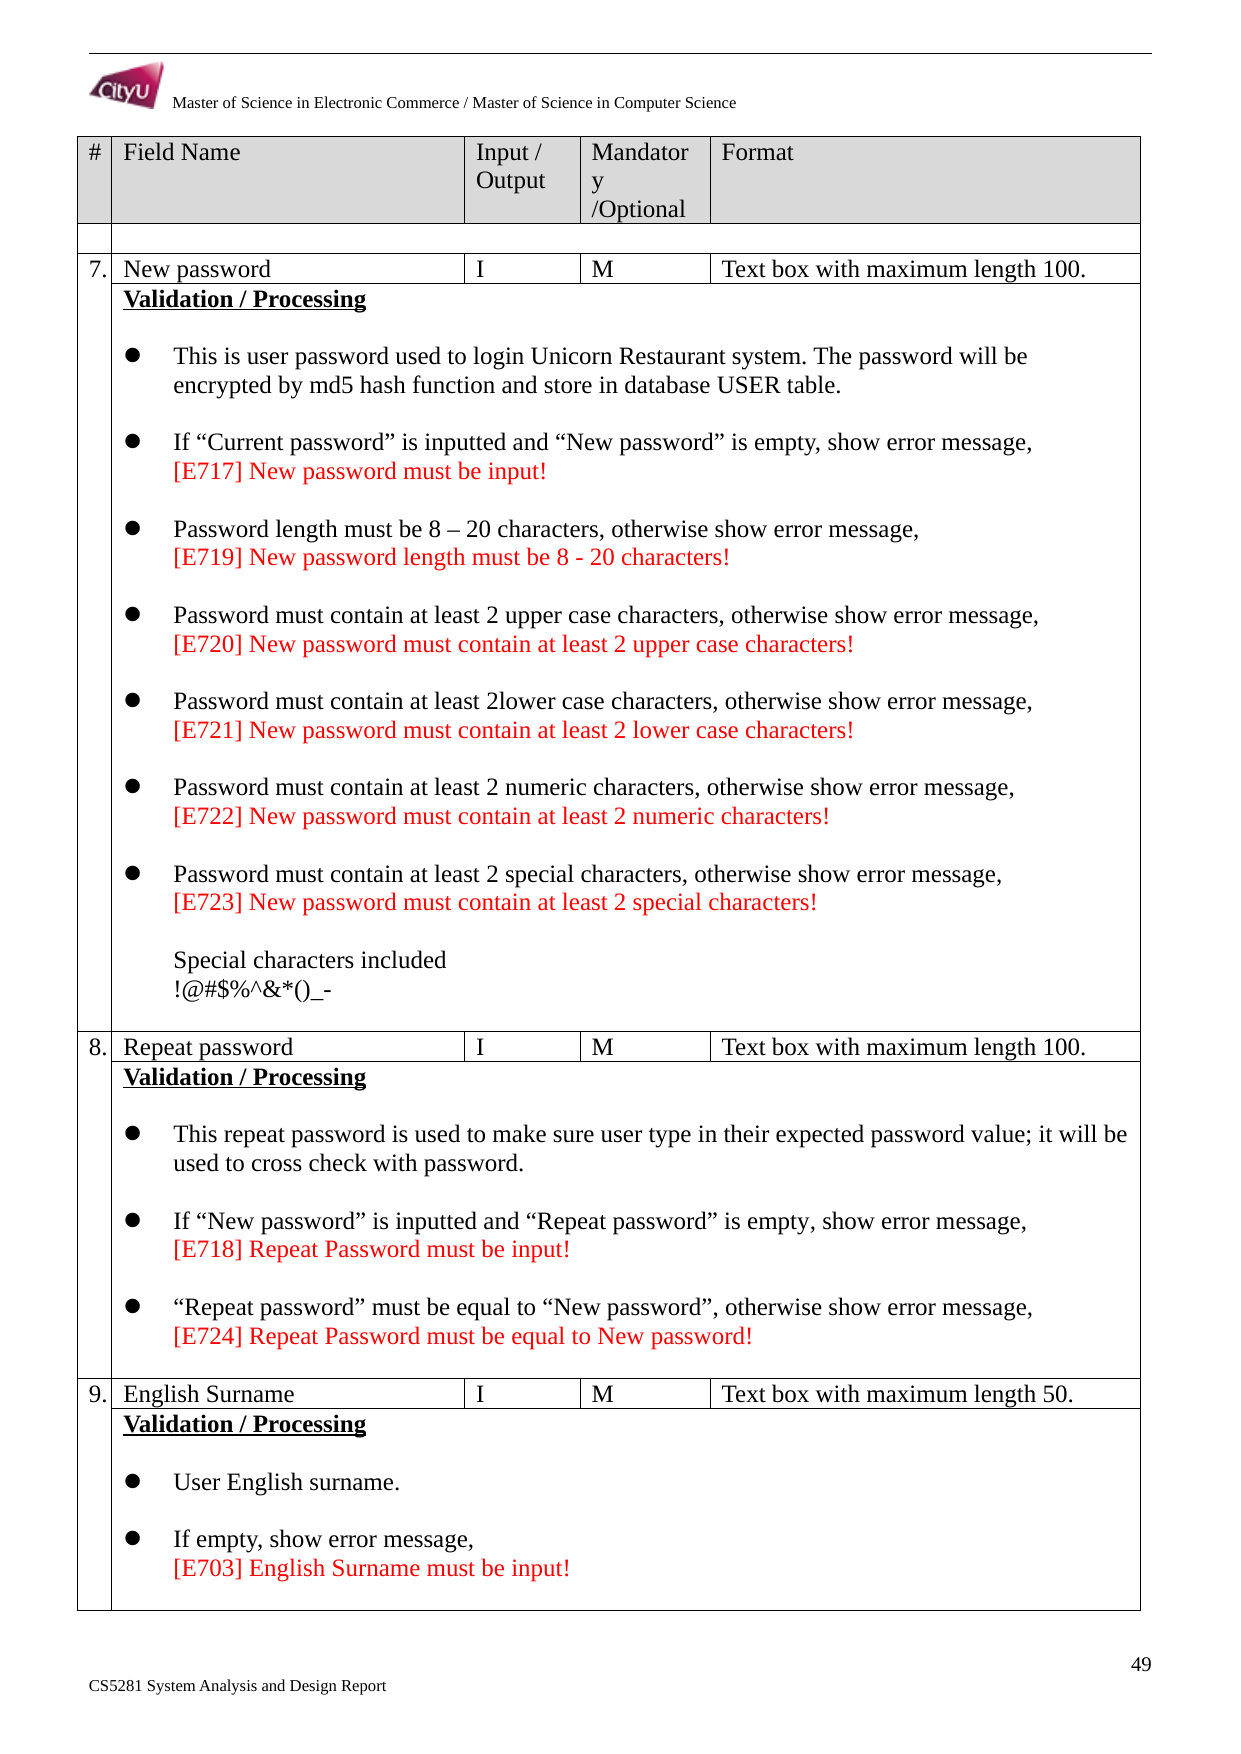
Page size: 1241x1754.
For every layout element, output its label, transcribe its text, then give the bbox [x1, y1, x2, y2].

table_cell Text box with maximum length 100. [711, 254, 1140, 283]
table_cell I [465, 1032, 580, 1061]
table_cell [78, 1379, 111, 1610]
table_cell M [581, 1379, 710, 1408]
table_cell English Surname [112, 1379, 464, 1408]
picture [88, 61, 167, 109]
table_header Input / Output [465, 137, 580, 223]
table_cell I [465, 254, 580, 283]
table_header # [78, 137, 111, 223]
table_cell Validation / Processing User English surname. If empty, show error message, [E703] English Surname must be input! [112, 1409, 1140, 1610]
table_cell Text box with maximum length 50. [711, 1379, 1140, 1408]
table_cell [112, 224, 1140, 253]
table_cell M [581, 254, 710, 283]
table_cell [78, 1032, 111, 1378]
table_cell [78, 254, 111, 1031]
table_cell I [465, 1379, 580, 1408]
table_cell Validation / Processing This is user password used to login Unicorn Restaurant system. The password will be encrypted by md5 hash function and store in database USER table. If “Current password” is inputted and “New password” is empty, show error message, [E717] New password must be input! Password length must be 8 – 20 characters, otherwise show error message, [E719] New password length must be 8 - 20 characters! Password must contain at least 2 upper case characters, otherwise show error message, [E720] New password must contain at least 2 upper case characters! Password must contain at least 2lower case characters, otherwise show error message, [E721] New password must contain at least 2 lower case characters! Password must contain at least 2 numeric characters, otherwise show error message, [E722] New password must contain at least 2 numeric characters! Password must contain at least 2 special characters, otherwise show error message, [E723] New password must contain at least 2 special characters! Special characters included !@#$%^&*()_- [112, 284, 1140, 1031]
table_header Field Name [112, 137, 464, 223]
table_header Mandatory /Optional [581, 137, 710, 223]
table_header Format [711, 137, 1140, 223]
table_cell Validation / Processing This repeat password is used to make sure user type in their expected password value; it will be used to cross check with password. If “New password” is inputted and “Repeat password” is empty, show error message, [E718] Repeat Password must be input! “Repeat password” must be equal to “New password”, otherwise show error message, [E724] Repeat Password must be equal to New password! [112, 1062, 1140, 1378]
table_cell M [581, 1032, 710, 1061]
table_cell New password [112, 254, 464, 283]
table_cell Text box with maximum length 100. [711, 1032, 1140, 1061]
table_cell Repeat password [112, 1032, 464, 1061]
